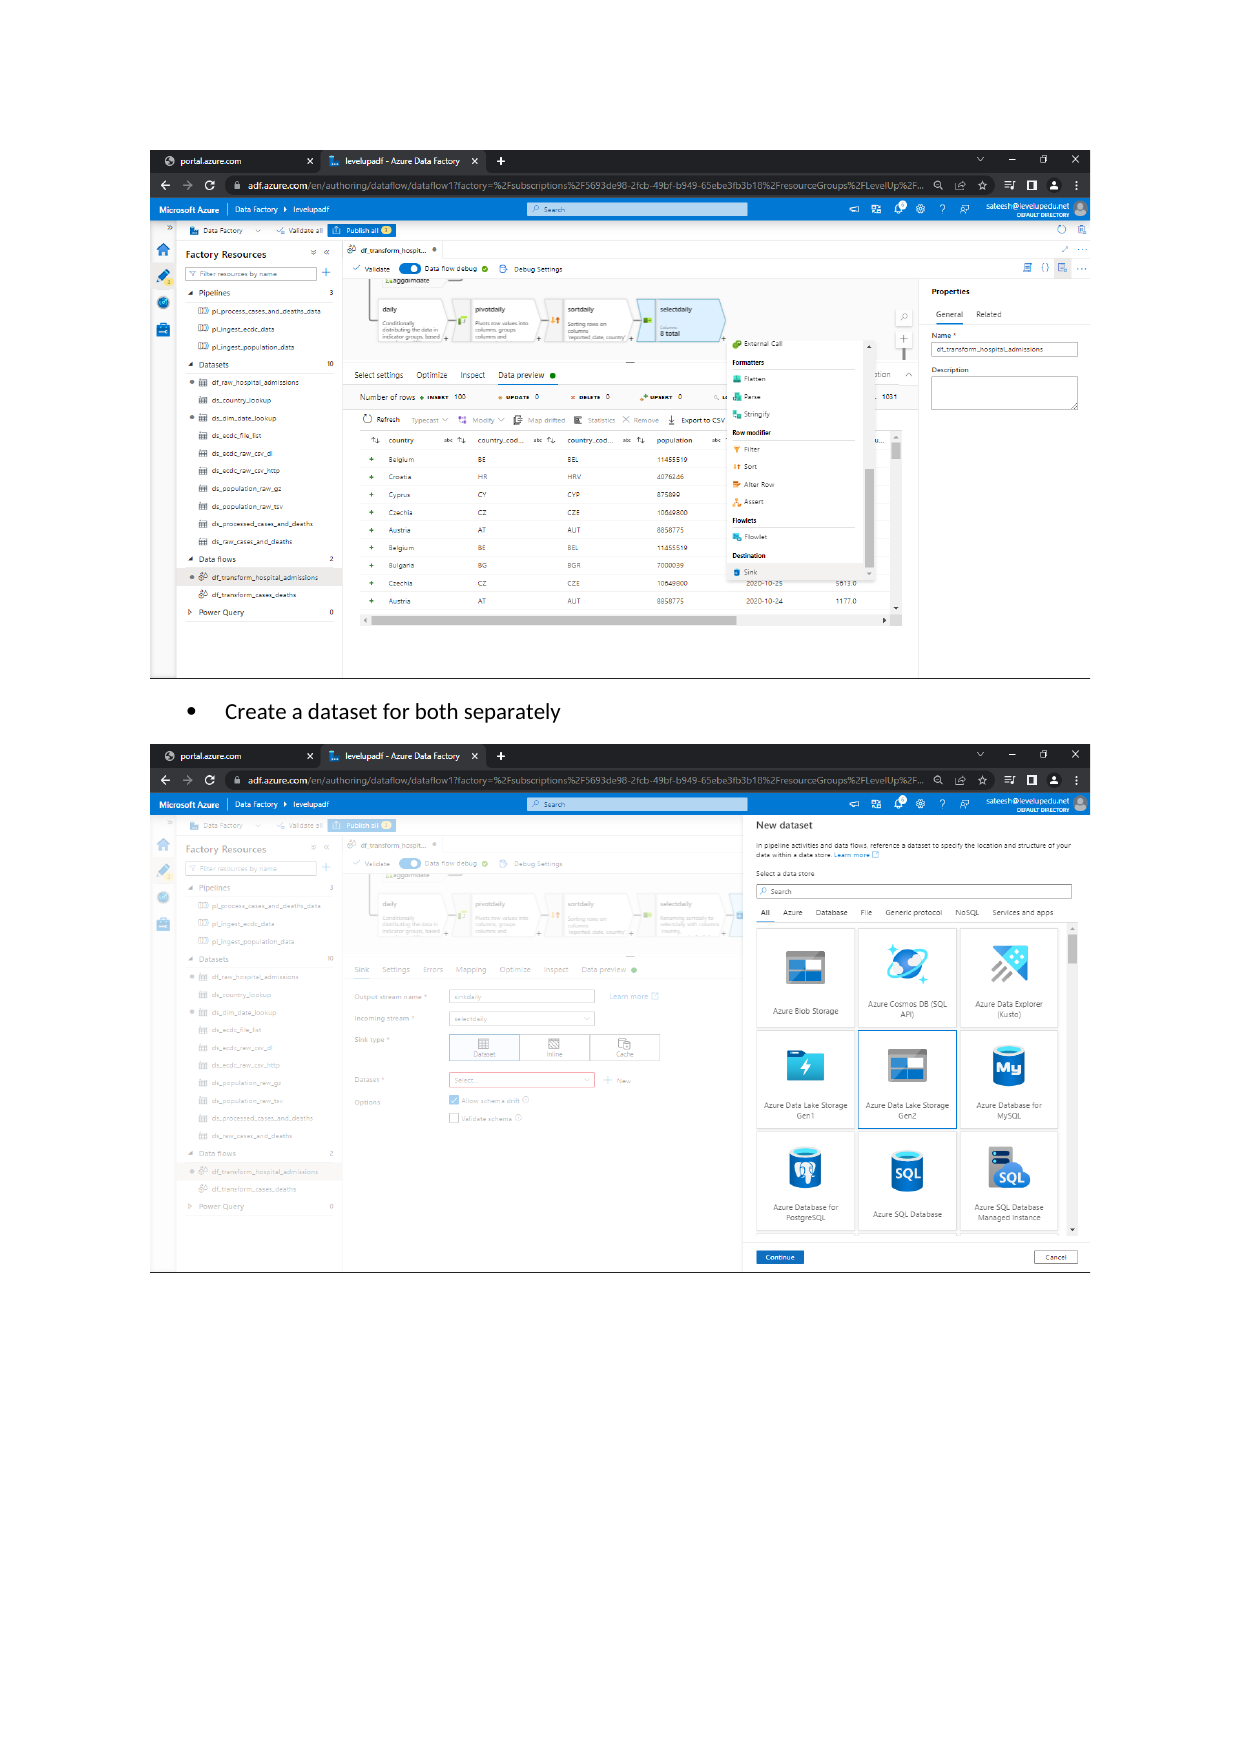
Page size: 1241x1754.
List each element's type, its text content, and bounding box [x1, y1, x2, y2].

picture [150, 150, 1091, 679]
list Create a dataset for both separately [187, 697, 1090, 726]
picture [150, 744, 1091, 1273]
